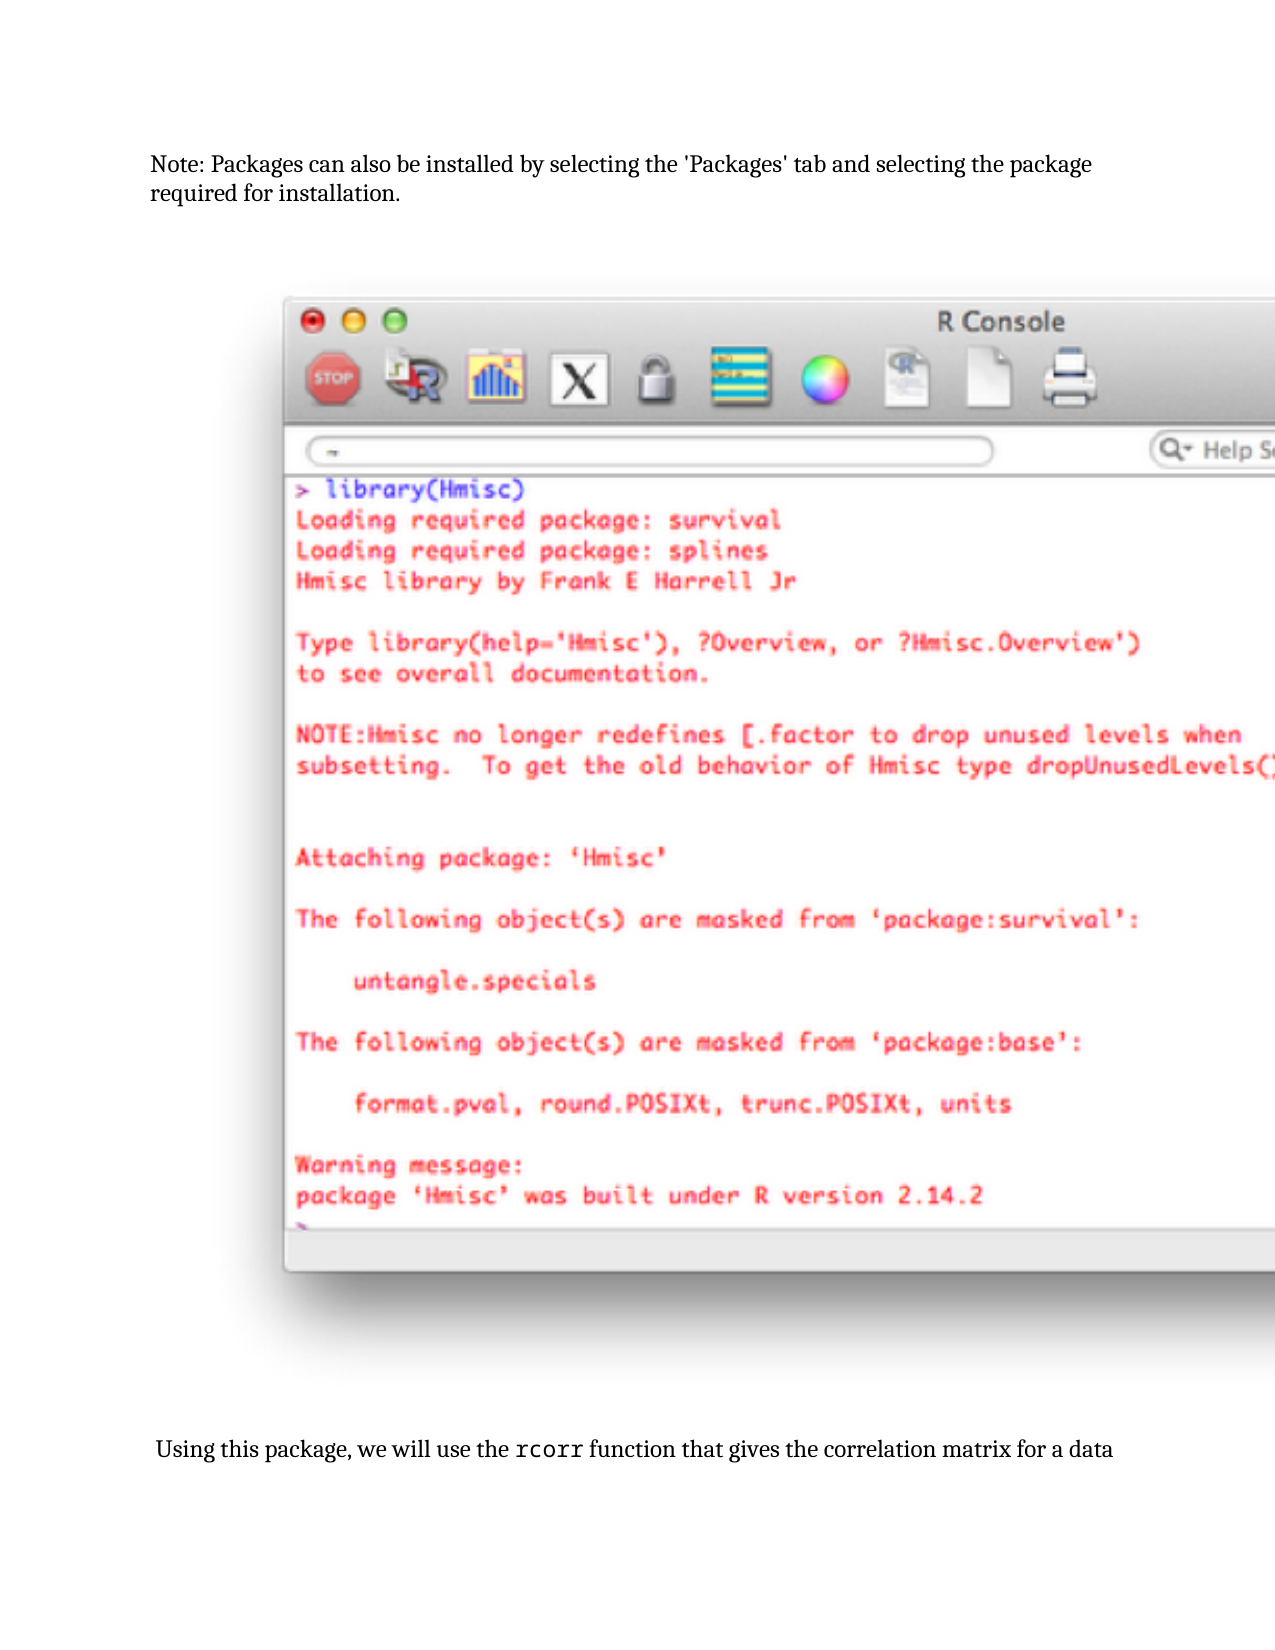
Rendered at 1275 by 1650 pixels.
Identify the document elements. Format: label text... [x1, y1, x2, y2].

text Note: Packages can also be installed by selecting the 'Packages' tab and selecting the package required for installation. [150, 150, 1125, 207]
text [150, 228, 1125, 1464]
picture [168, 228, 1275, 1433]
